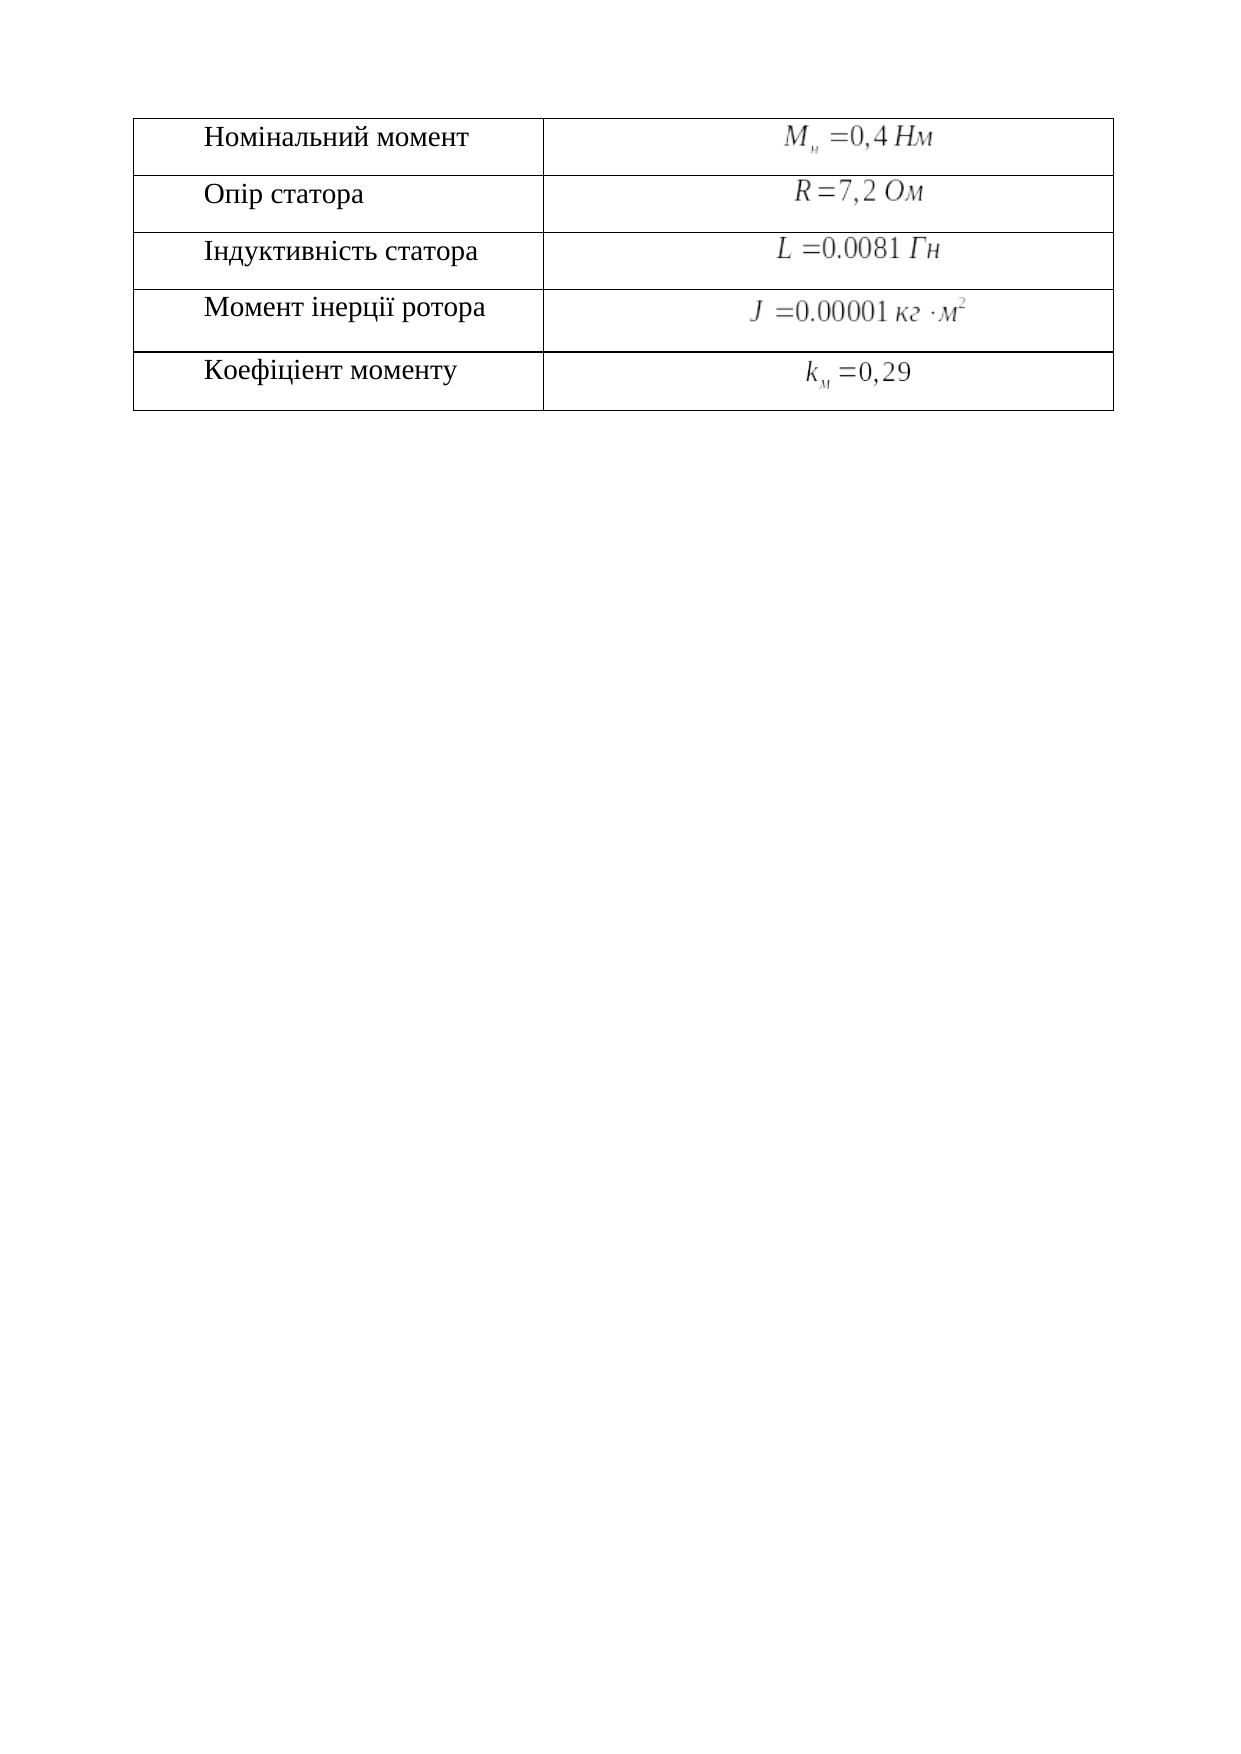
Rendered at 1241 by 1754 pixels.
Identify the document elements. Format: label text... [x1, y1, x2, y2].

table_cell Момент інерції ротора [134, 290, 543, 351]
table_cell Номінальний момент [134, 119, 543, 175]
table_cell [544, 176, 1113, 232]
table_cell Коефіціент моменту [134, 353, 543, 410]
table_cell [544, 233, 1113, 288]
table_cell [544, 119, 1113, 175]
table_cell [544, 353, 1113, 410]
table_cell Індуктивність статора [134, 233, 543, 288]
table_cell [544, 290, 1113, 351]
table_cell Опір статора [134, 176, 543, 232]
